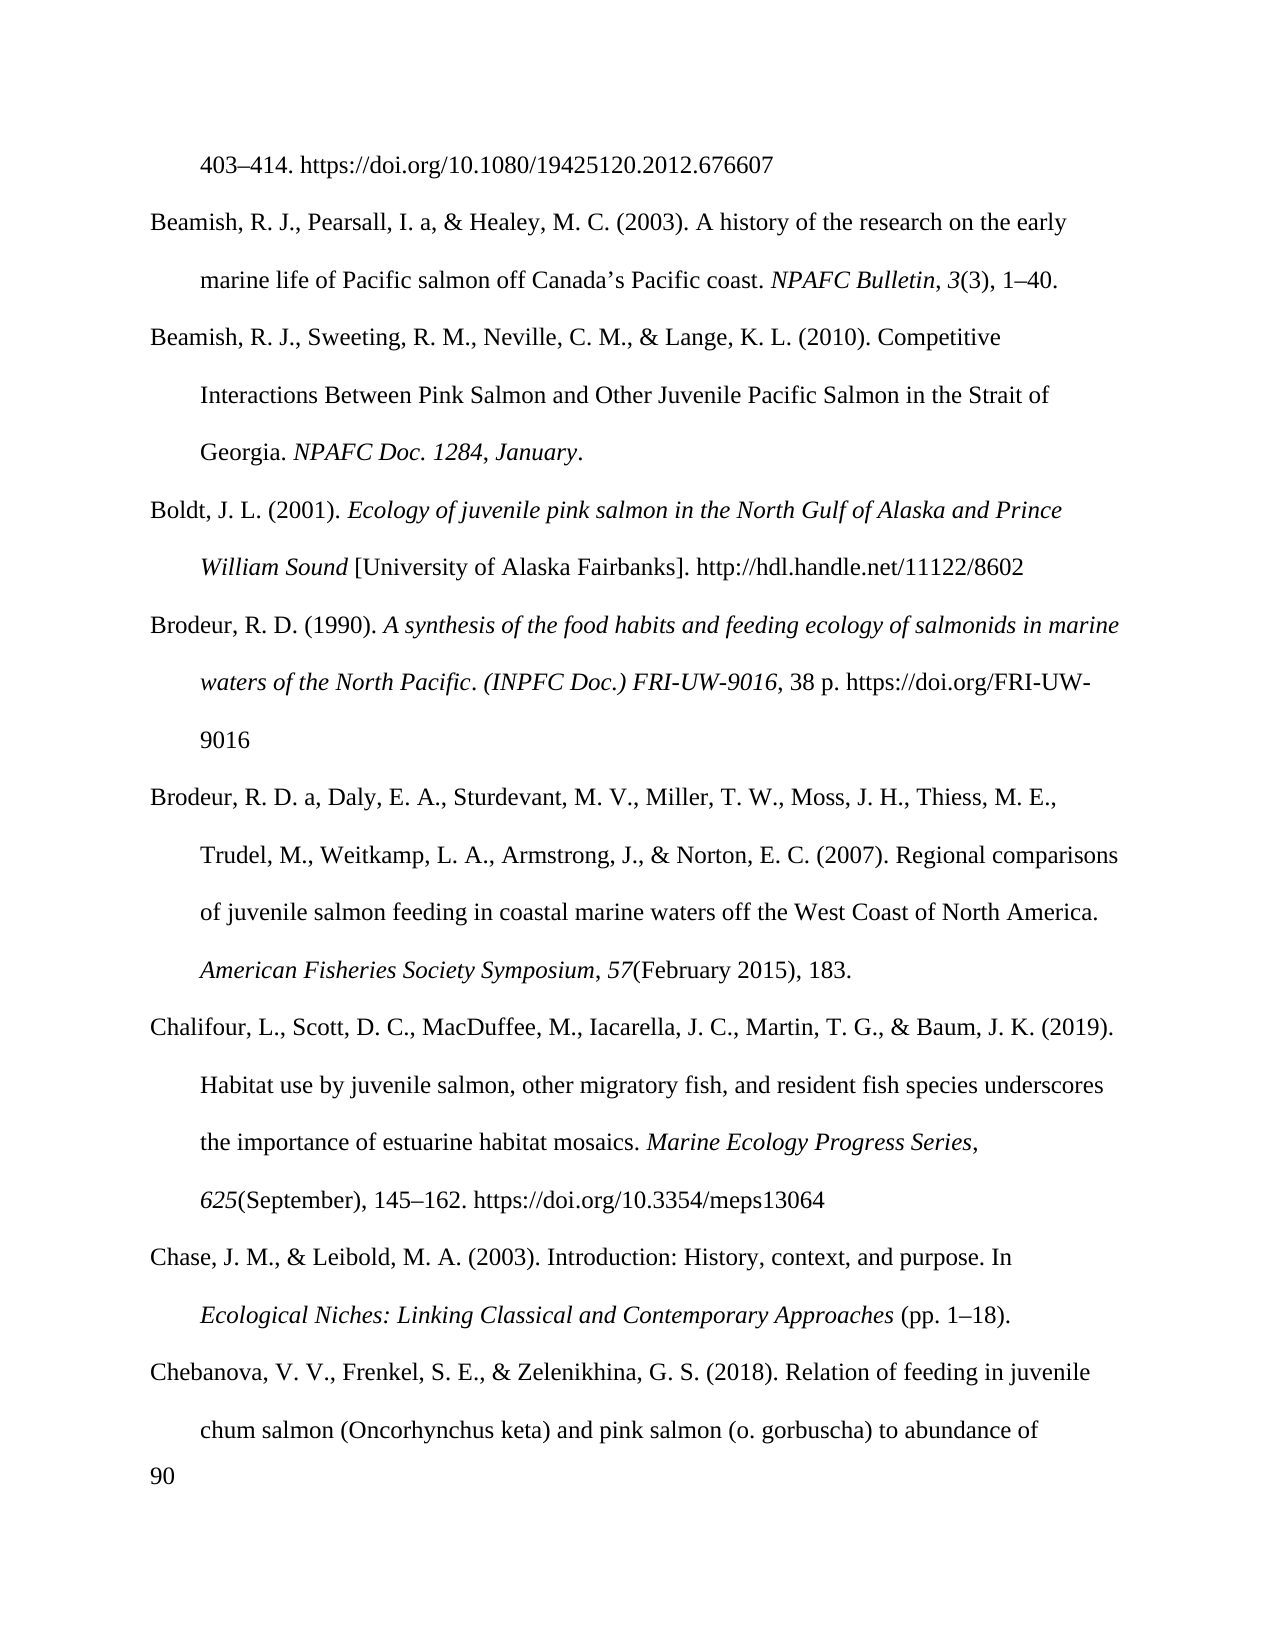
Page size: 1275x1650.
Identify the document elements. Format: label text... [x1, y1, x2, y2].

text Brodeur, R. D. a, Daly, E. A., Sturdevant, M. V., Miller, T. W., Moss, J. H., Thiess, M. E., Trudel, M., Weitkamp, L. A., Armstrong, J., & Norton, E. C. (2007). Regional comparisons of juvenile salmon feeding in coastal marine waters off the West Coast of North America. American Fisheries Society Symposium, 57(February 2015), 183. [150, 782, 1125, 984]
text Beamish, R. J., Pearsall, I. a, & Healey, M. C. (2003). A history of the research on the early marine life of Pacific salmon off Canada’s Pacific coast. NPAFC Bulletin, 3(3), 1–40. [150, 207, 1125, 294]
text Brodeur, R. D. (1990). A synthesis of the food habits and feeding ecology of salmonids in marine waters of the North Pacific. (INPFC Doc.) FRI-UW-9016, 38 p. https://doi.org/FRI-UW-9016 [150, 610, 1125, 754]
text Beamish, R. J., Sweeting, R. M., Neville, C. M., & Lange, K. L. (2010). Competitive Interactions Between Pink Salmon and Other Juvenile Pacific Salmon in the Strait of Georgia. NPAFC Doc. 1284, January. [150, 322, 1125, 466]
text Chase, J. M., & Leibold, M. A. (2003). Introduction: History, context, and purpose. In Ecological Niches: Linking Classical and Contemporary Approaches (pp. 1–18). [150, 1242, 1125, 1329]
text Boldt, J. L. (2001). Ecology of juvenile pink salmon in the North Gulf of Alaska and Prince William Sound [University of Alaska Fairbanks]. http://hdl.handle.net/11122/8602 [150, 495, 1125, 581]
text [150, 150, 1125, 179]
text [150, 1357, 1125, 1444]
text Chalifour, L., Scott, D. C., MacDuffee, M., Iacarella, J. C., Martin, T. G., & Baum, J. K. (2019). Habitat use by juvenile salmon, other migratory fish, and resident fish species underscores the importance of estuarine habitat mosaics. Marine Ecology Progress Series, 625(September), 145–162. https://doi.org/10.3354/meps13064 [150, 1012, 1125, 1214]
